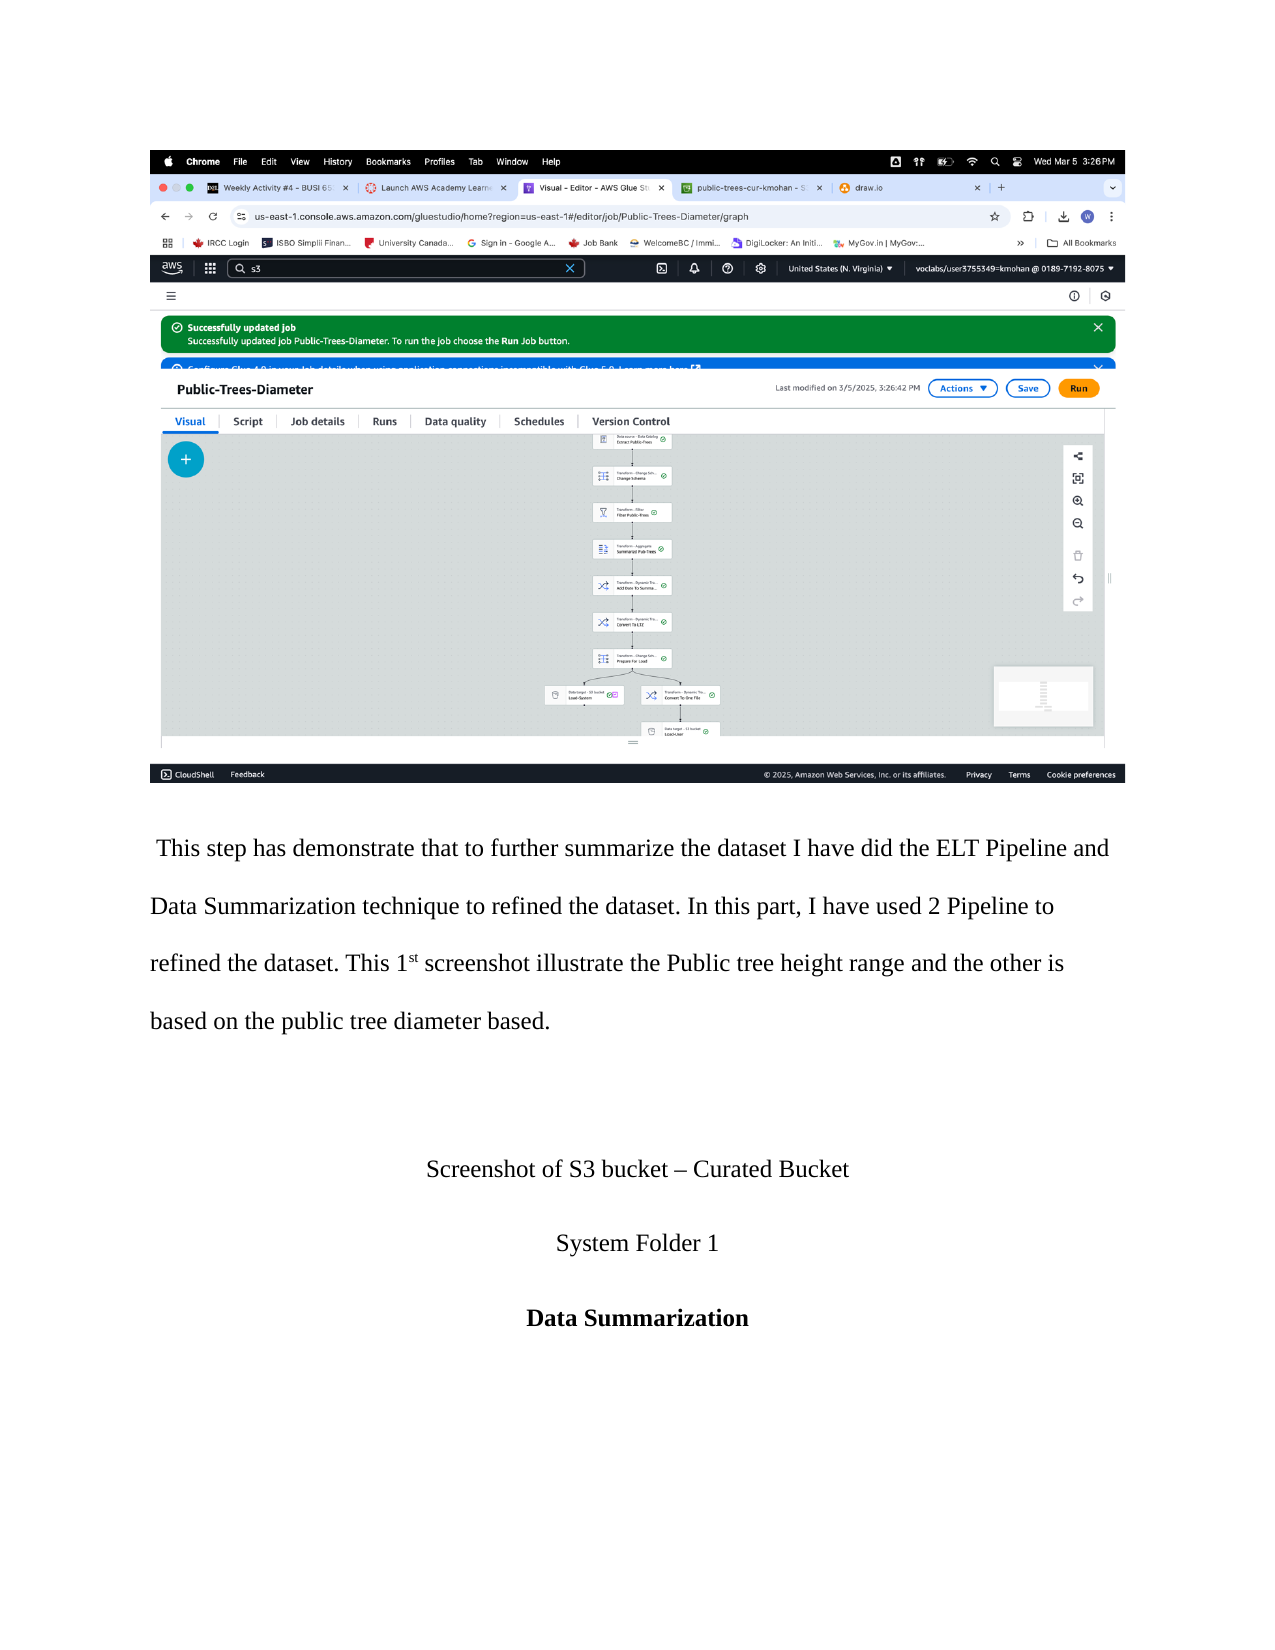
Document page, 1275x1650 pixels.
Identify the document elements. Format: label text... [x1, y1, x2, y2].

text System Folder 1 [150, 1228, 1125, 1257]
picture [150, 150, 1125, 783]
text This step has demonstrate that to further summarize the dataset I have did the ELT Pipeline and Data Summarization technique to refined the dataset. In this part, I have used 2 Pipeline to refined the dataset. This 1st screenshot illustrate the Public tree height range and the other is based on the public tree diameter based. [150, 833, 1125, 1035]
text Screenshot of S3 bucket – Curated Bucket [150, 1154, 1125, 1183]
text Data Summarization [150, 1303, 1125, 1331]
